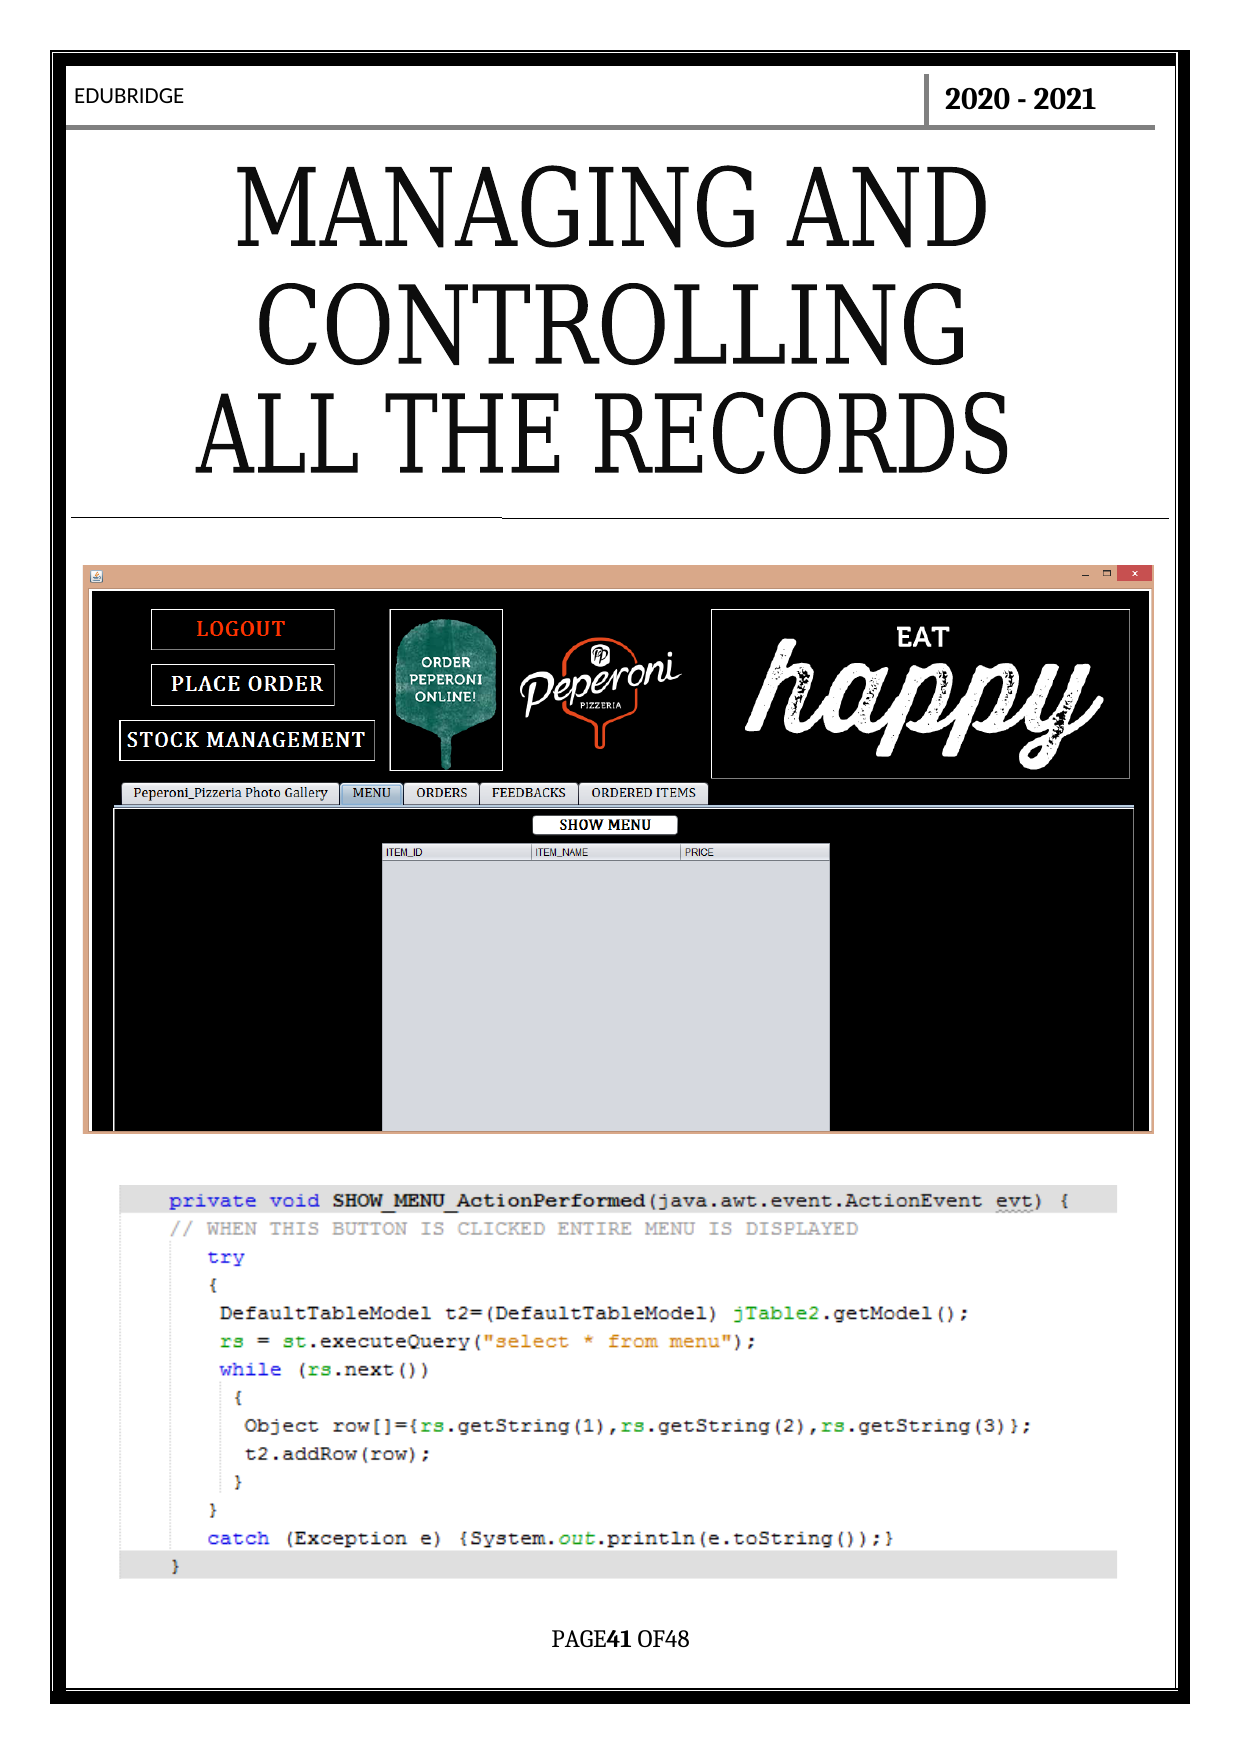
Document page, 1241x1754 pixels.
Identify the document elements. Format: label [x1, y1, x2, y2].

picture [118, 1185, 1118, 1579]
picture [82, 565, 1154, 1134]
